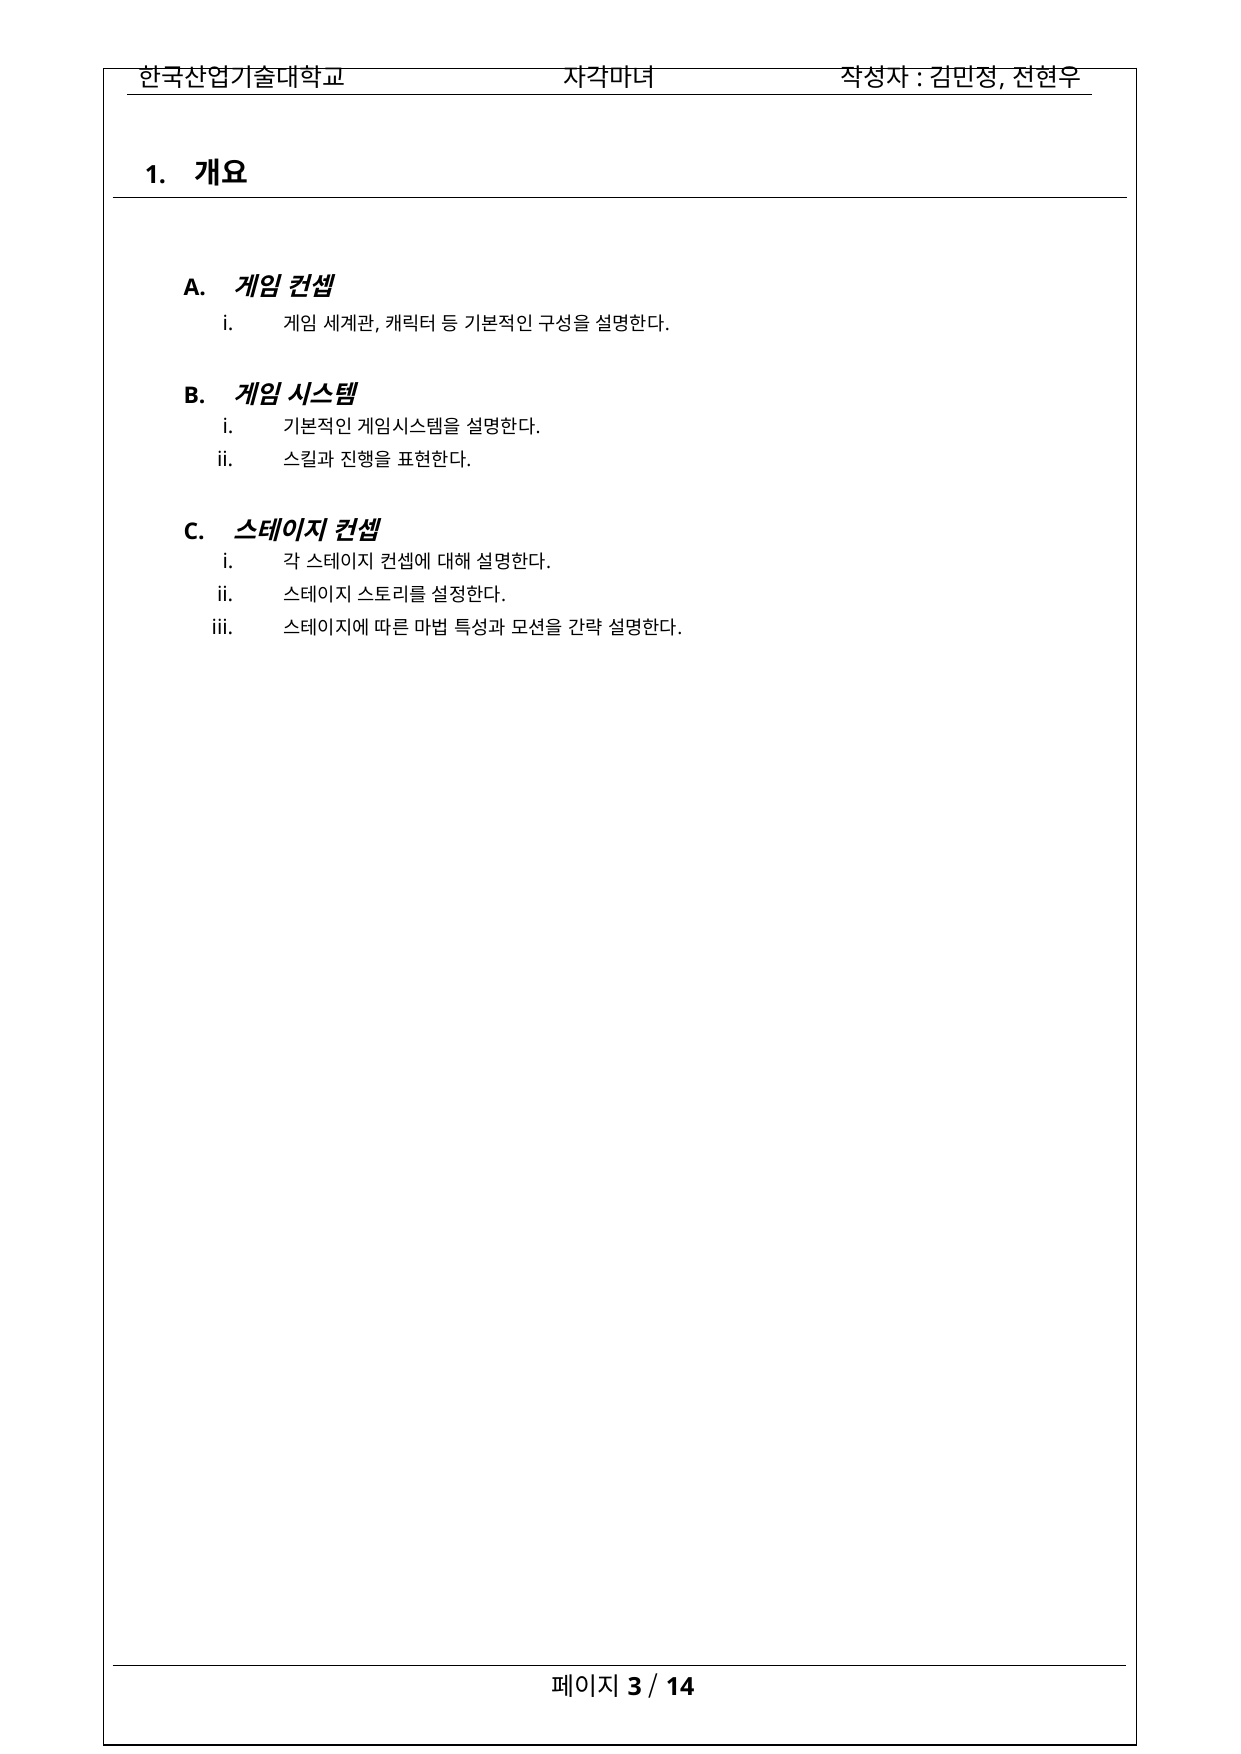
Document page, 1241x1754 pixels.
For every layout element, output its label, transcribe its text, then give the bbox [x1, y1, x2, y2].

subtitle 게임 시스템 [183, 375, 1128, 411]
subtitle 스테이지 컨셉 [183, 510, 1128, 547]
subtitle 스테이지에 따른 마법 특성과 모션을 간략 설명한다. [233, 612, 1128, 640]
table_header 개요 [113, 150, 1127, 197]
subtitle 게임 세계관, 캐릭터 등 기본적인 구성을 설명한다. [233, 308, 1128, 337]
subtitle 스킬과 진행을 표현한다. [233, 444, 1128, 472]
subtitle 스테이지 스토리를 설정한다. [233, 579, 1128, 608]
subtitle 기본적인 게임시스템을 설명한다. [233, 411, 1128, 439]
subtitle 게임 컨셉 [183, 266, 1128, 303]
subtitle 각 스테이지 컨셉에 대해 설명한다. [233, 547, 1128, 575]
